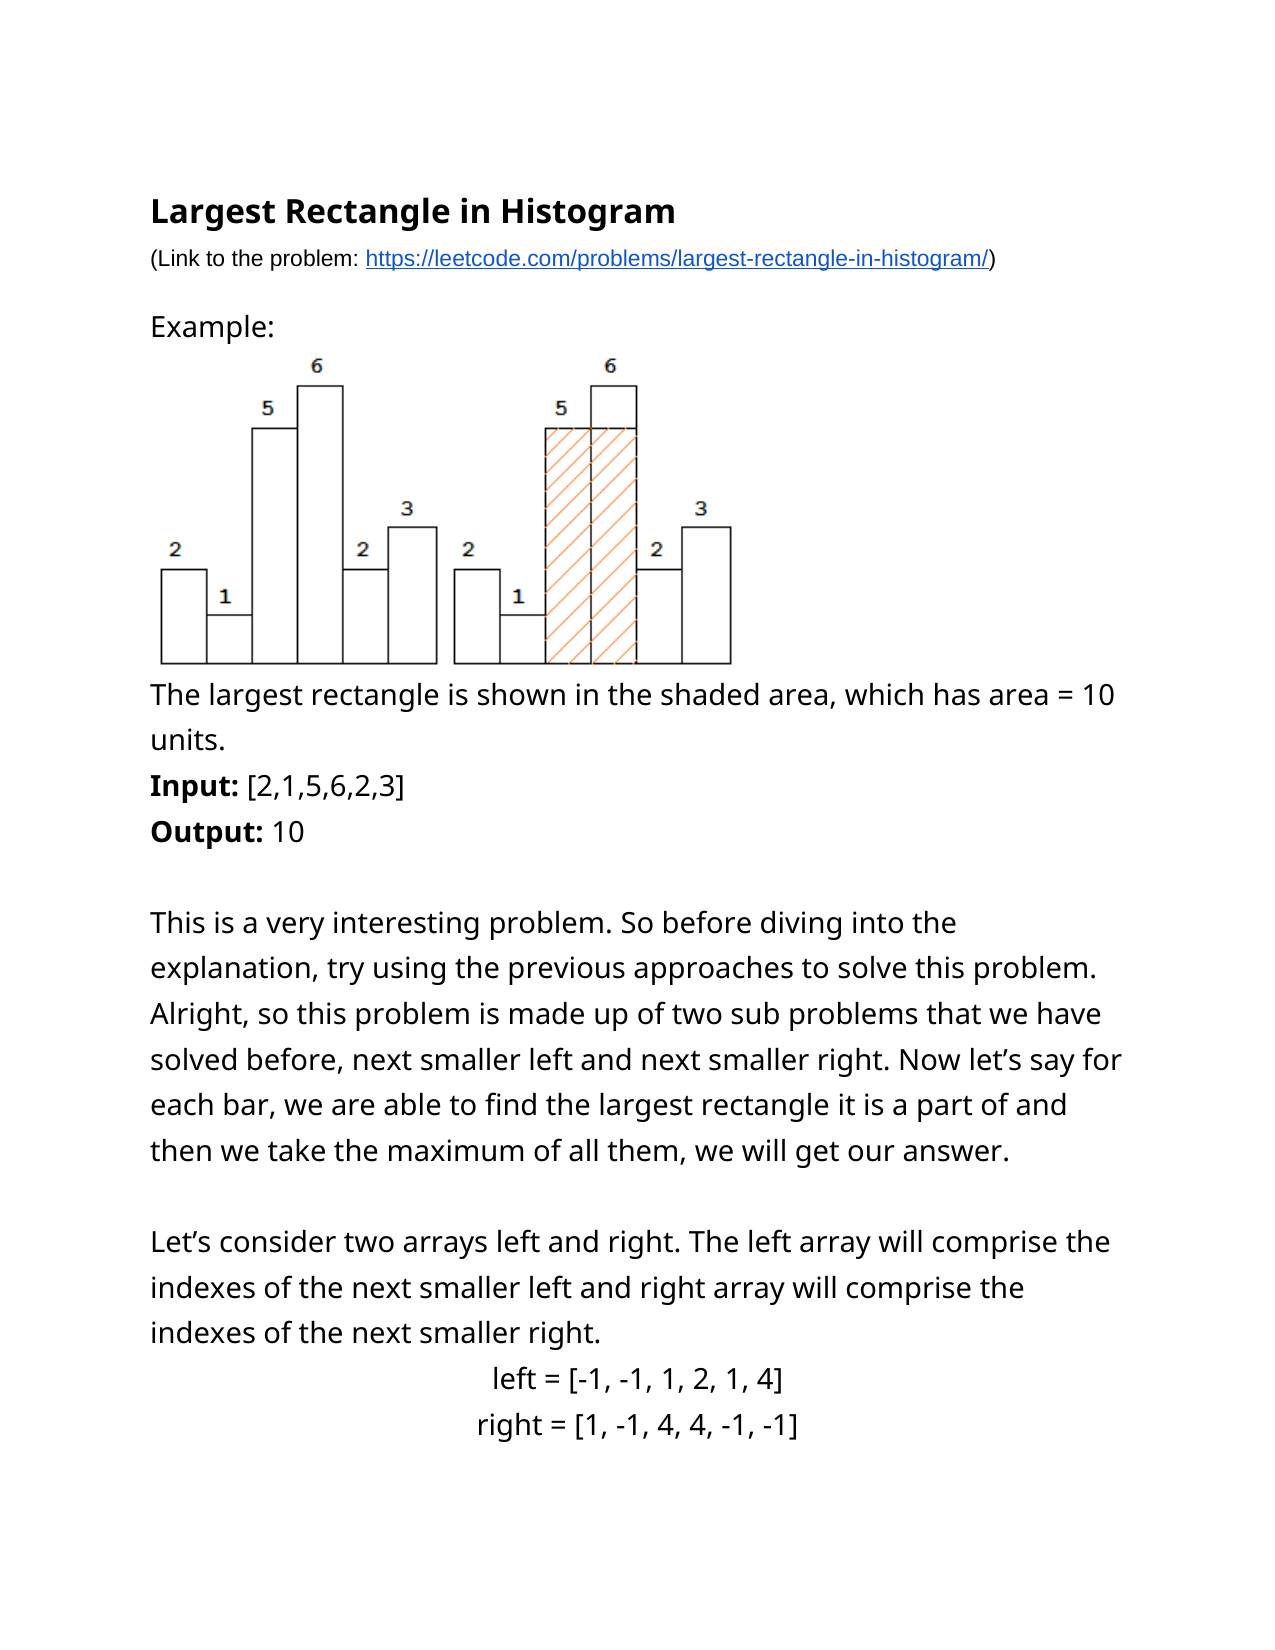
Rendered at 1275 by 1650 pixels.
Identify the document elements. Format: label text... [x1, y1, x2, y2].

text Alright, so this problem is made up of two sub problems that we have solved before, next smaller left and next smaller right. Now let’s say for each bar, we are able to find the largest rectangle it is a part of and then we take the maximum of all them, we will get our answer. [150, 993, 1125, 1170]
text This is a very interesting problem. So before diving into the explanation, try using the previous approaches to solve this problem. [150, 902, 1125, 987]
text (Link to the problem: https://leetcode.com/problems/largest-rectangle-in-histogram/) [150, 245, 1125, 272]
text Example: [150, 306, 1125, 346]
text Input: [2,1,5,6,2,3] [150, 765, 1125, 805]
text Output: 10 [150, 811, 1125, 851]
text Let’s consider two arrays left and right. The left array will comprise the indexes of the next smaller left and right array will comprise the indexes of the next smaller right. [150, 1222, 1125, 1352]
text right = [1, -1, 4, 4, -1, -1] [150, 1404, 1125, 1444]
subtitle Largest Rectangle in Histogram [150, 187, 1125, 233]
text left = [-1, -1, 1, 2, 1, 4] [150, 1358, 1125, 1398]
text The largest rectangle is shown in the shaded area, which has area = 10 units. [150, 674, 1125, 759]
picture [150, 351, 738, 671]
